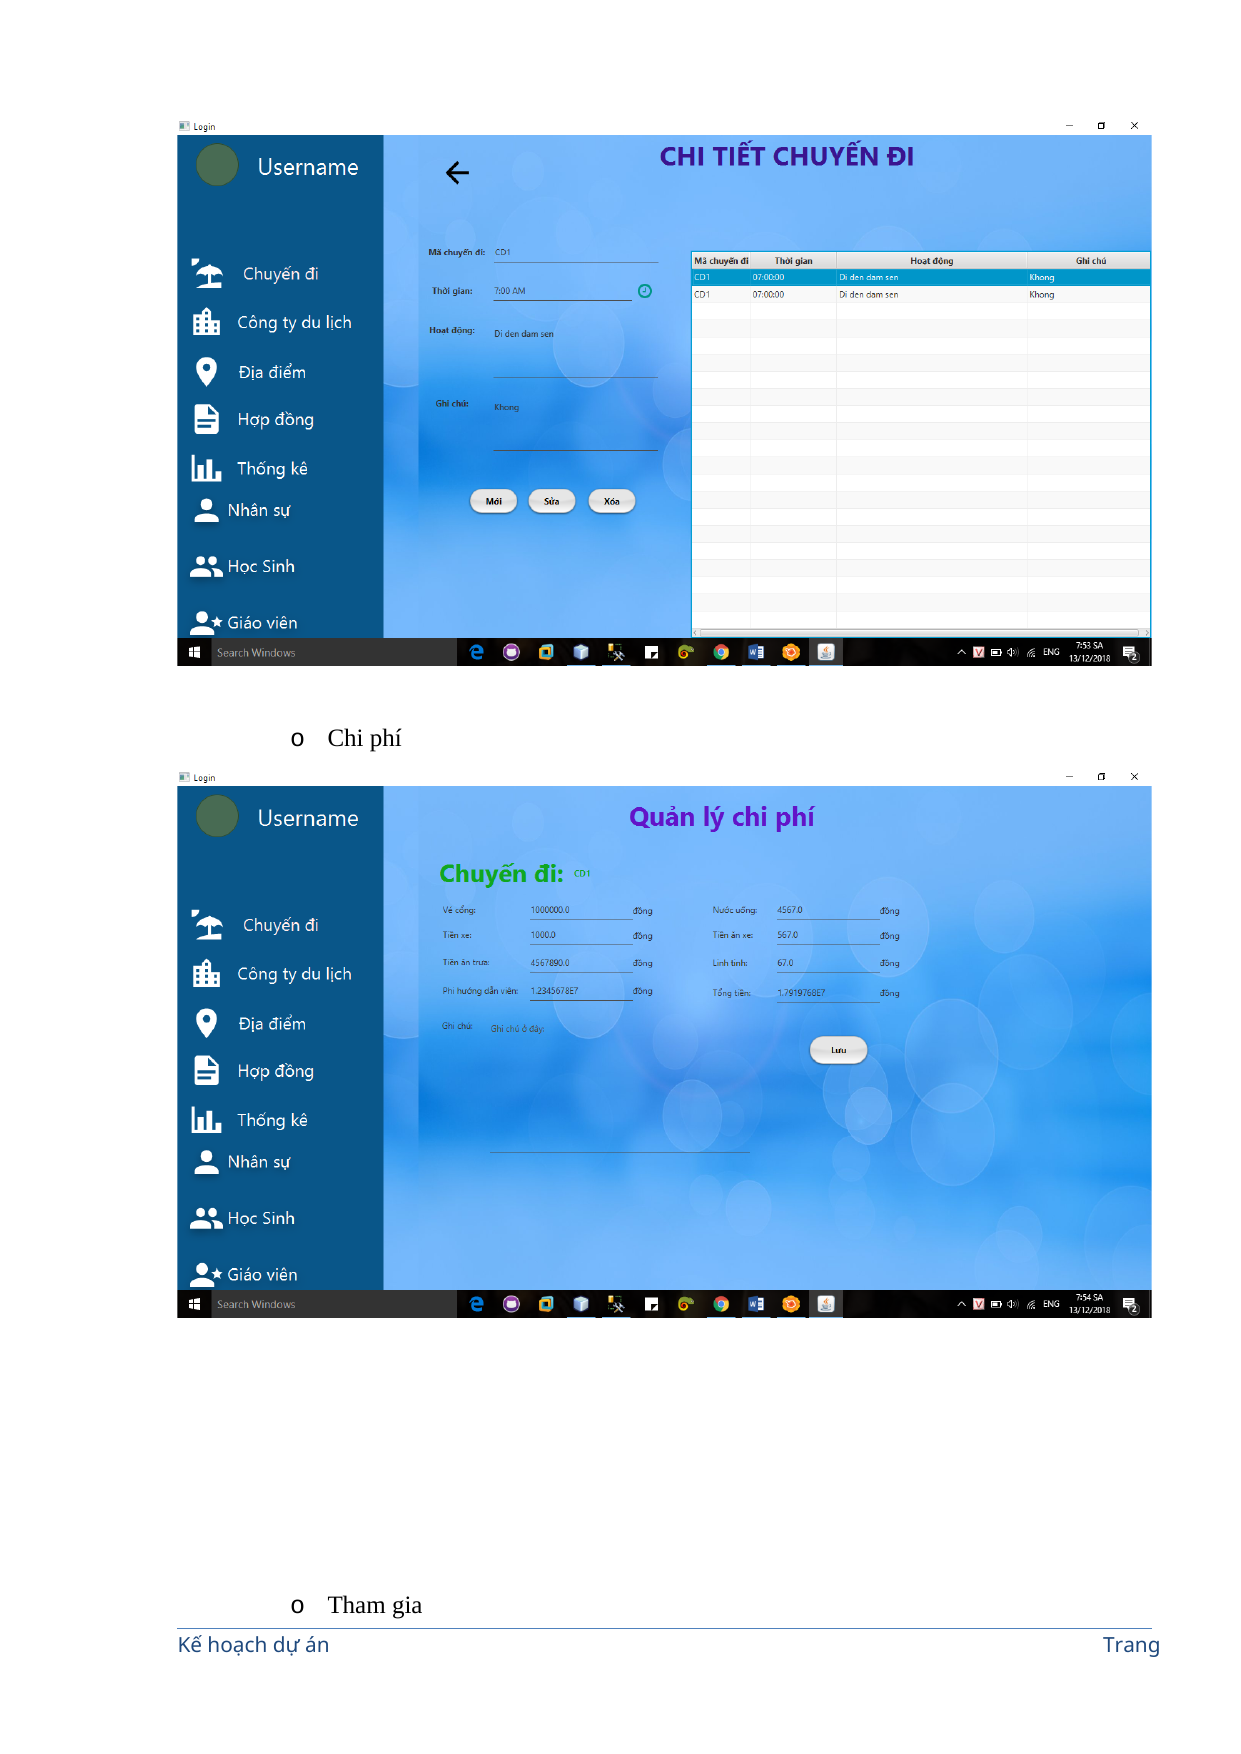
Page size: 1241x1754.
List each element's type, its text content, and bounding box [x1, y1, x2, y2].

picture [693, 287, 1149, 636]
picture [177, 118, 1152, 666]
list Tham gia [290, 1590, 1152, 1621]
picture [693, 253, 1149, 269]
picture [177, 769, 1152, 1318]
list Chi phí [290, 723, 1152, 754]
